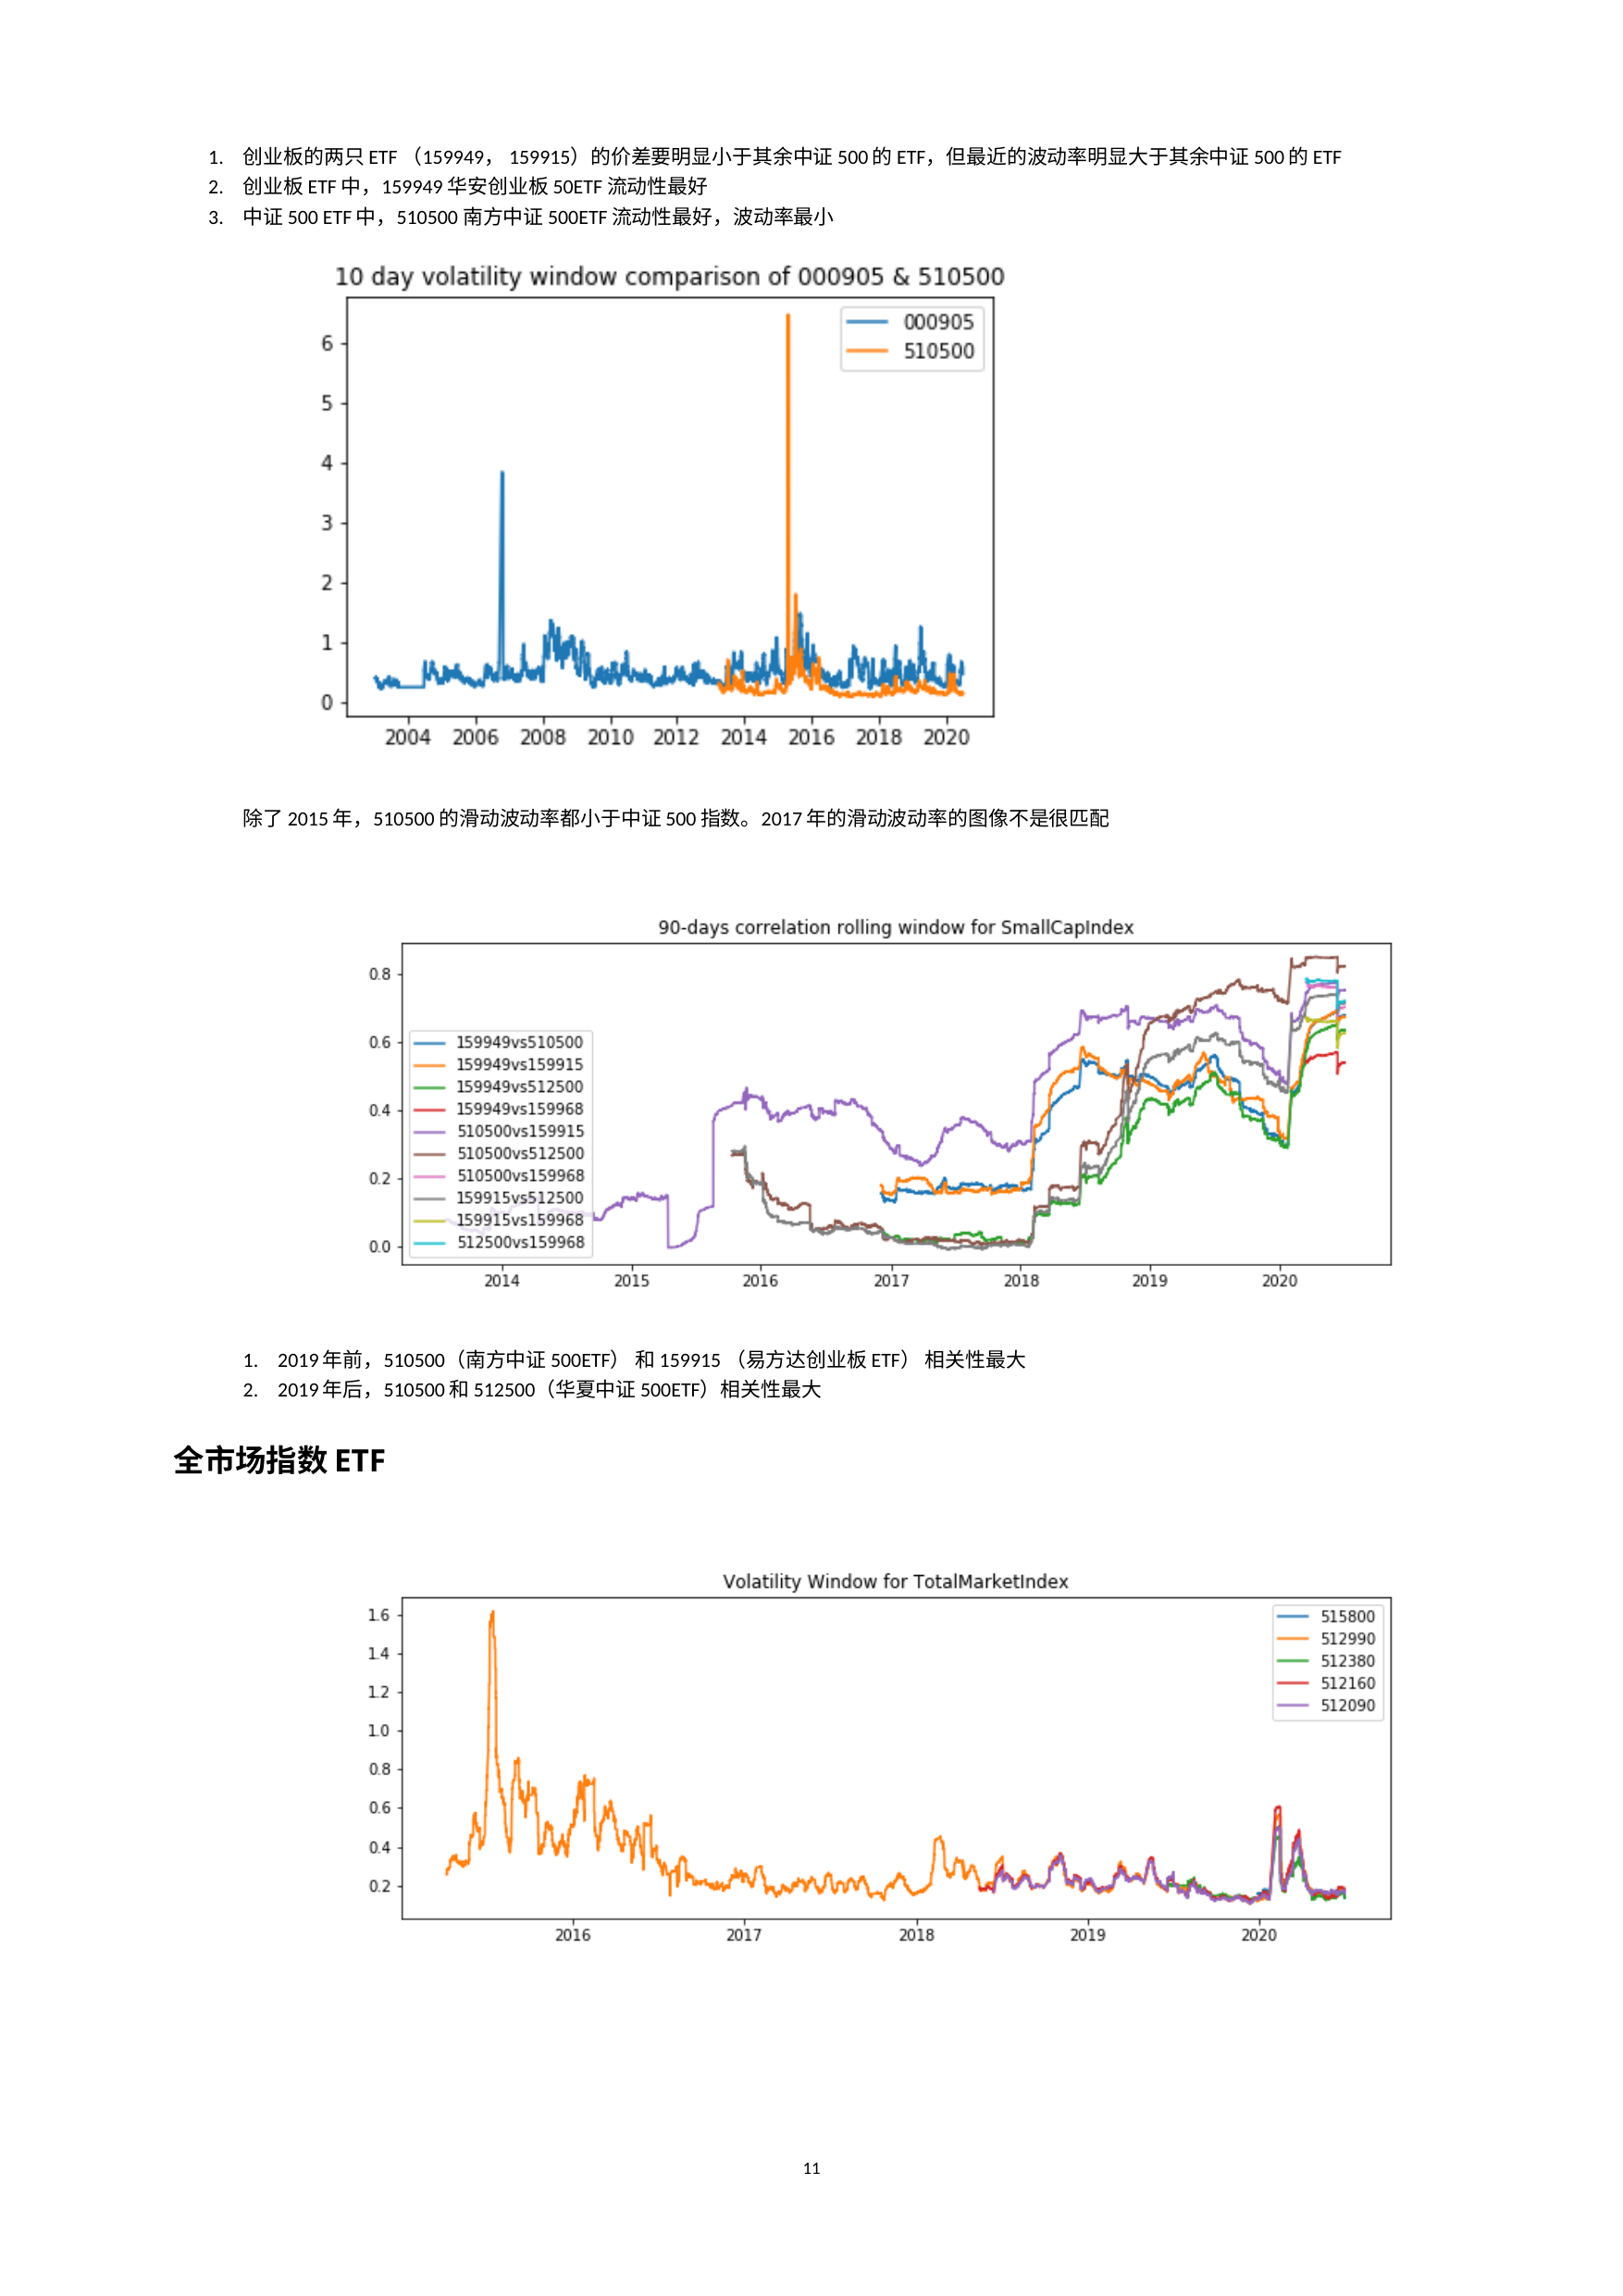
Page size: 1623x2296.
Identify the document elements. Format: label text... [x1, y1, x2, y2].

subtitle 全市场指数ETF [173, 1428, 1449, 1488]
picture [242, 230, 1076, 786]
picture [242, 1545, 1517, 1972]
list 除了2015年，510500的滑动波动率都小于中证500指数。2017年的滑动波动率的图像不是很匹配 [242, 801, 1449, 832]
list 创业板的两只ETF （159949， 159915）的价差要明显小于其余中证500的ETF，但最近的波动率明显大于其余中证500的ETF [208, 140, 1449, 170]
list 2019年后，510500和512500（华夏中证500ETF）相关性最大 [242, 1373, 1449, 1403]
picture [242, 891, 1517, 1318]
list 创业板ETF中，159949 华安创业板50ETF 流动性最好 [208, 170, 1449, 200]
list 中证500 ETF中，510500 南方中证500ETF流动性最好，波动率最小 [208, 200, 1449, 230]
list 2019年前，510500（南方中证500ETF） 和159915 （易方达创业板ETF） 相关性最大 [242, 1343, 1449, 1373]
